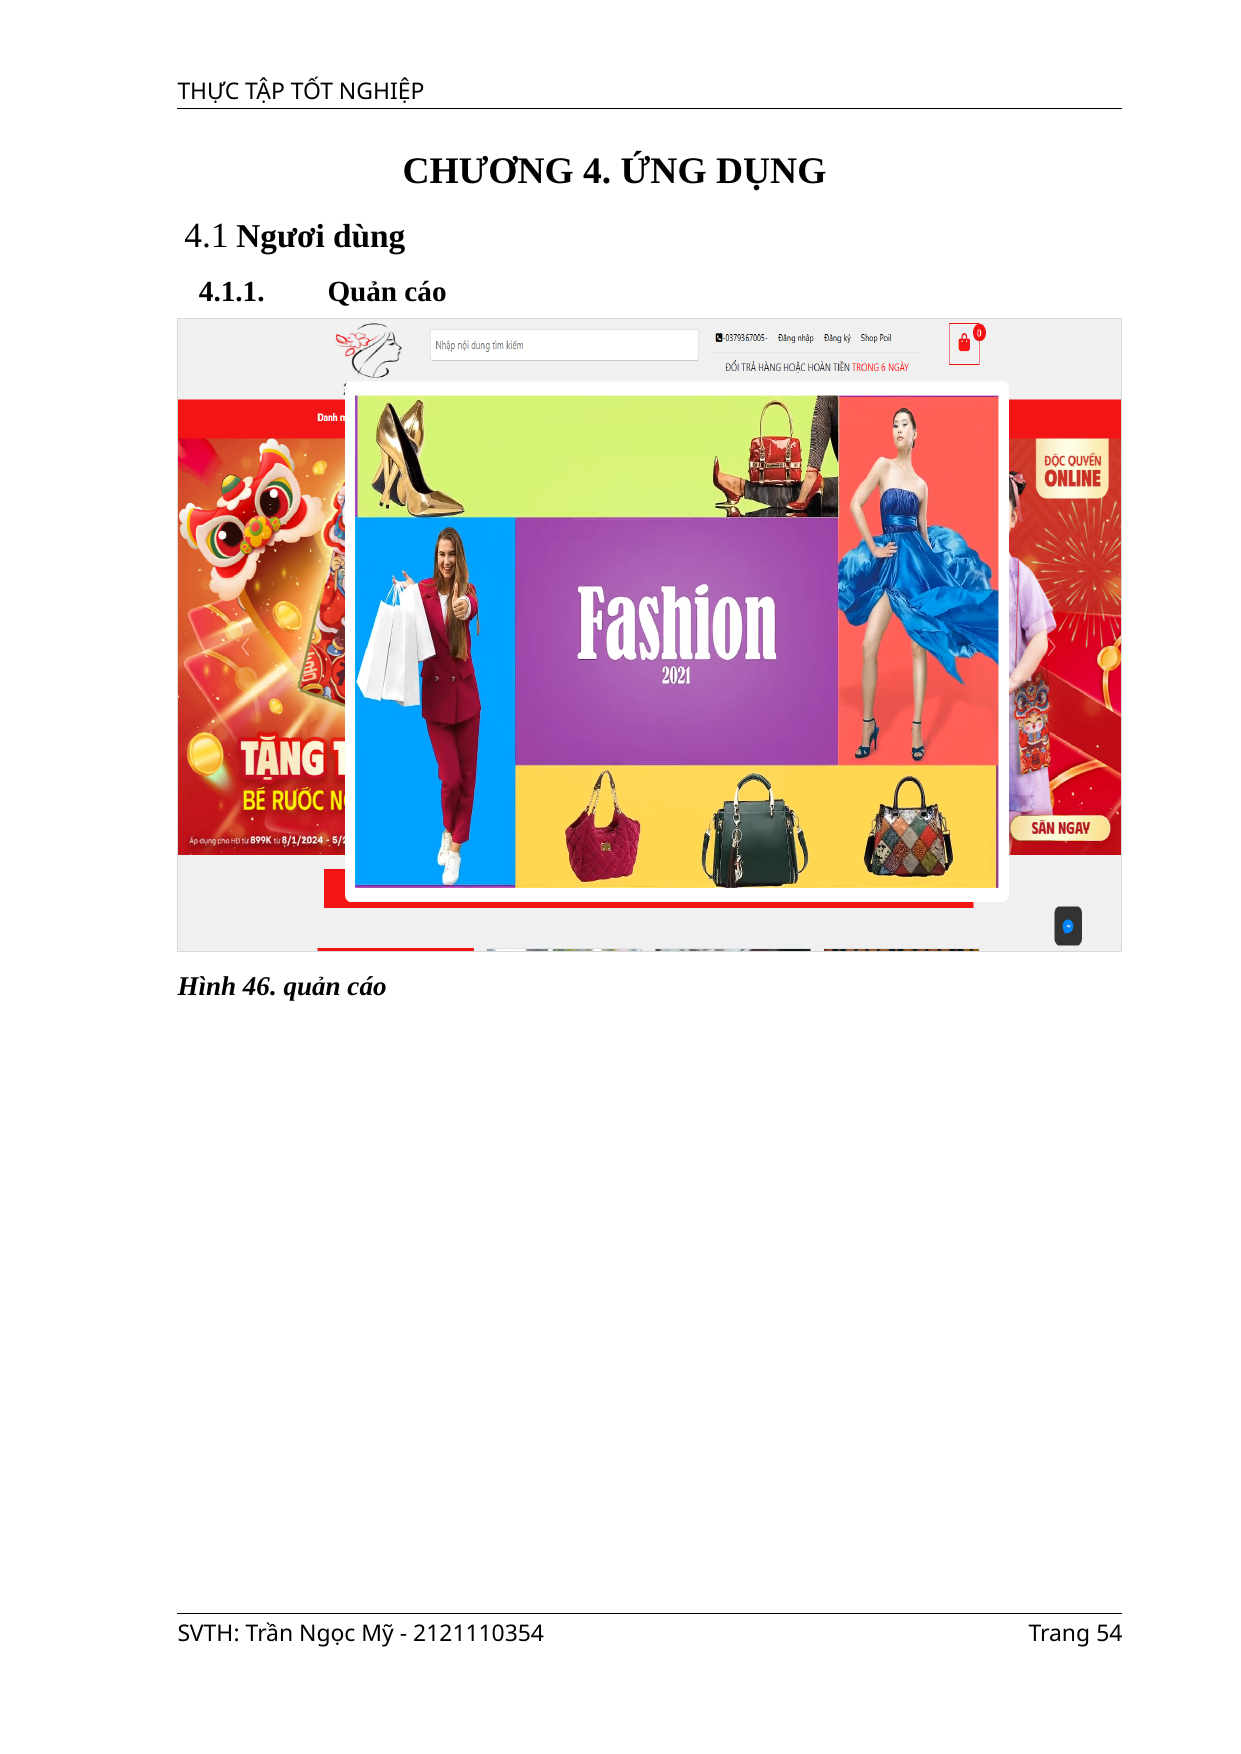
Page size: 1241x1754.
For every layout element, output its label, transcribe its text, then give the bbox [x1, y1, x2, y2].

subtitle Quản cáo [199, 274, 1122, 308]
picture [178, 319, 1121, 951]
text Hình 46. quản cáo [177, 970, 1122, 1002]
subtitle Ngươi dùng [184, 214, 1122, 255]
subtitle CHƯƠNG 4. ỨNG DỤNG [372, 148, 1122, 191]
